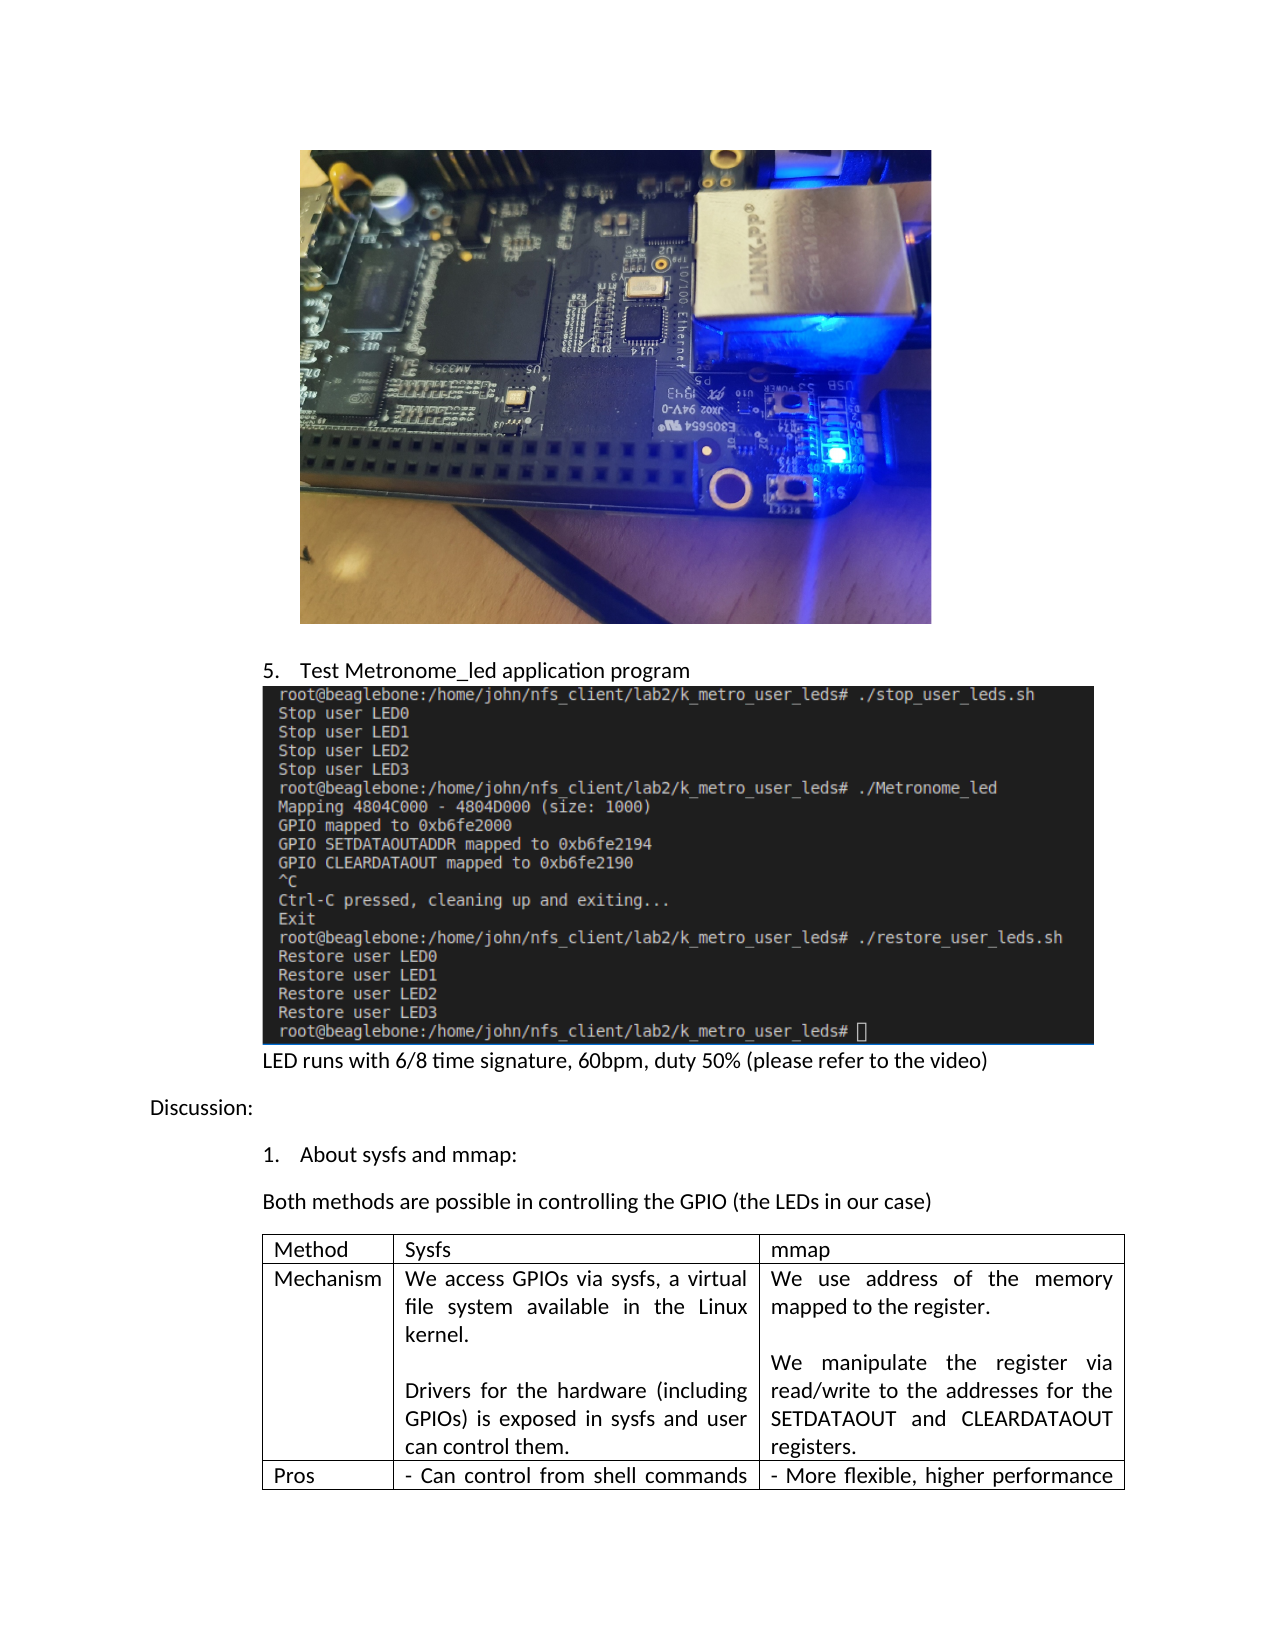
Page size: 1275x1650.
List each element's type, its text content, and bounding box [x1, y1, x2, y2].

list About sysfs and mmap: [262, 1140, 1125, 1168]
text Discussion: [150, 1093, 1125, 1121]
table_header mmap [760, 1235, 1124, 1263]
table_header Sysfs [394, 1235, 759, 1263]
table_cell Pros [263, 1461, 393, 1489]
picture [300, 150, 932, 624]
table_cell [394, 1461, 759, 1489]
text Both methods are possible in controlling the GPIO (the LEDs in our case) [187, 1187, 1125, 1215]
table_cell We access GPIOs via sysfs, a virtual file system available in the Linux kernel. Drivers for the hardware (including GPIOs) is exposed in sysfs and user can control them. [394, 1264, 759, 1460]
table_header Method [263, 1235, 393, 1263]
picture [262, 686, 1094, 1045]
table_cell We use address of the memory mapped to the register. We manipulate the register via read/write to the addresses for the SETDATAOUT and CLEARDATAOUT registers. [760, 1264, 1124, 1460]
table_cell Mechanism [263, 1264, 393, 1460]
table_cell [760, 1461, 1124, 1489]
list LED runs with 6/8 time signature, 60bpm, duty 50% (please refer to the video) [262, 1047, 1125, 1074]
list Test Metronome_led application program [262, 656, 1125, 684]
